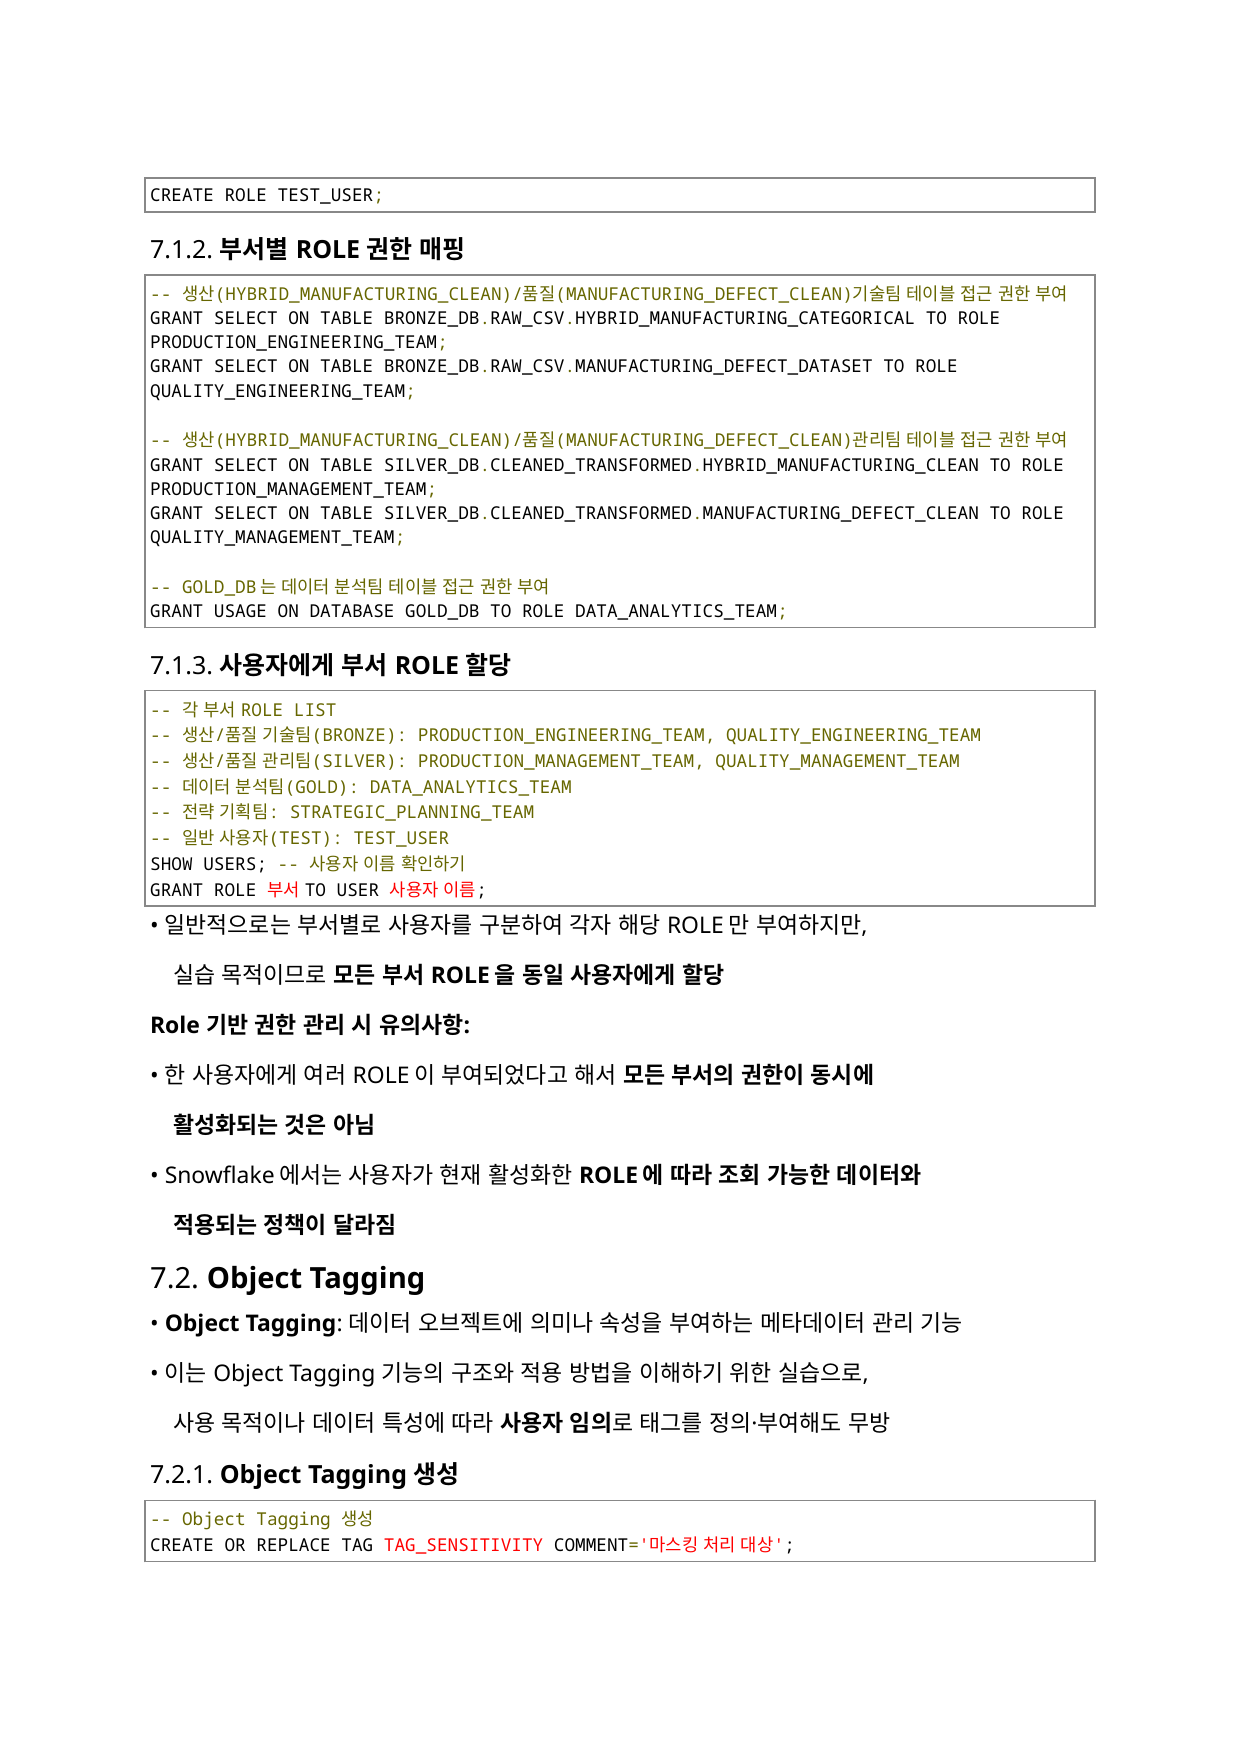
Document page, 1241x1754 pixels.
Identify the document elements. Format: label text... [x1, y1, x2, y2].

text GRANT SELECT ON TABLE SILVER_DB.CLEANED_TRANSFORMED.MANUFACTURING_DEFECT_CLEAN TO ROLE QUALITY_MANAGEMENT_TEAM; [150, 500, 1090, 549]
text -- 각 부서 ROLE LIST [146, 691, 1094, 721]
text CREATE OR REPLACE TAG TAG_SENSITIVITY COMMENT='마스킹 처리 대상'; [146, 1525, 1094, 1561]
text 적용되는 정책이 달라짐 [150, 1207, 1090, 1240]
text GRANT SELECT ON TABLE BRONZE_DB.RAW_CSV.MANUFACTURING_DEFECT_DATASET TO ROLE QUALITY_ENGINEERING_TEAM; [150, 354, 1090, 402]
subtitle 7.2. Object Tagging [150, 1257, 1090, 1297]
text SHOW USERS; -- 사용자 이름 확인하기 [150, 850, 1090, 870]
text Role 기반 권한 관리 시 유의사항: [150, 1007, 1090, 1040]
text • 이는 Object Tagging 기능의 구조와 적용 방법을 이해하기 위한 실습으로, [150, 1355, 1090, 1388]
subtitle 7.1.3. 사용자에게 부서 ROLE 할당 [150, 645, 1090, 681]
text GRANT ROLE 부서 TO USER 사용자 이름; [146, 870, 1094, 905]
text • 한 사용자에게 여러 ROLE이 부여되었다고 해서 모든 부서의 권한이 동시에 [150, 1057, 1090, 1090]
text CREATE ROLE TEST_USER; [146, 179, 1094, 211]
text GRANT SELECT ON TABLE BRONZE_DB.RAW_CSV.HYBRID_MANUFACTURING_CATEGORICAL TO ROLE PRODUCTION_ENGINEERING_TEAM; [150, 306, 1090, 354]
text -- Object Tagging 생성 [146, 1501, 1094, 1525]
text -- 데이터 분석팀(GOLD): DATA_ANALYTICS_TEAM [150, 773, 1090, 798]
subtitle 7.2.1. Object Tagging 생성 [150, 1455, 1090, 1491]
text -- 생산(HYBRID_MANUFACTURING_CLEAN)/품질(MANUFACTURING_DEFECT_CLEAN)관리팀 테이블 접근 권한 부여 [150, 426, 1090, 452]
text GRANT SELECT ON TABLE SILVER_DB.CLEANED_TRANSFORMED.HYBRID_MANUFACTURING_CLEAN TO ROLE PRODUCTION_MANAGEMENT_TEAM; [150, 452, 1090, 500]
subtitle 7.1.2. 부서별 ROLE 권한 매핑 [150, 229, 1090, 266]
text 활성화되는 것은 아님 [150, 1107, 1090, 1140]
text -- GOLD_DB는 데이터 분석팀 테이블 접근 권한 부여 [150, 573, 1090, 593]
text -- 일반 사용자(TEST): TEST_USER [150, 824, 1090, 850]
text -- 생산/품질 관리팀(SILVER): PRODUCTION_MANAGEMENT_TEAM, QUALITY_MANAGEMENT_TEAM [150, 747, 1090, 773]
text -- 생산(HYBRID_MANUFACTURING_CLEAN)/품질(MANUFACTURING_DEFECT_CLEAN)기술팀 테이블 접근 권한 부여 [146, 276, 1094, 306]
text 사용 목적이나 데이터 특성에 따라 사용자 임의로 태그를 정의·부여해도 무방 [150, 1405, 1090, 1438]
text GRANT USAGE ON DATABASE GOLD_DB TO ROLE DATA_ANALYTICS_TEAM; [146, 593, 1094, 627]
text -- 전략 기획팀: STRATEGIC_PLANNING_TEAM [150, 798, 1090, 824]
text 실습 목적이므로 모든 부서 ROLE을 동일 사용자에게 할당 [150, 957, 1090, 990]
text • 일반적으로는 부서별로 사용자를 구분하여 각자 해당 ROLE만 부여하지만, [150, 907, 1090, 940]
text -- 생산/품질 기술팀(BRONZE): PRODUCTION_ENGINEERING_TEAM, QUALITY_ENGINEERING_TEAM [150, 721, 1090, 747]
text • Object Tagging: 데이터 오브젝트에 의미나 속성을 부여하는 메타데이터 관리 기능 [150, 1305, 1090, 1338]
text • Snowflake에서는 사용자가 현재 활성화한 ROLE에 따라 조회 가능한 데이터와 [150, 1157, 1090, 1190]
